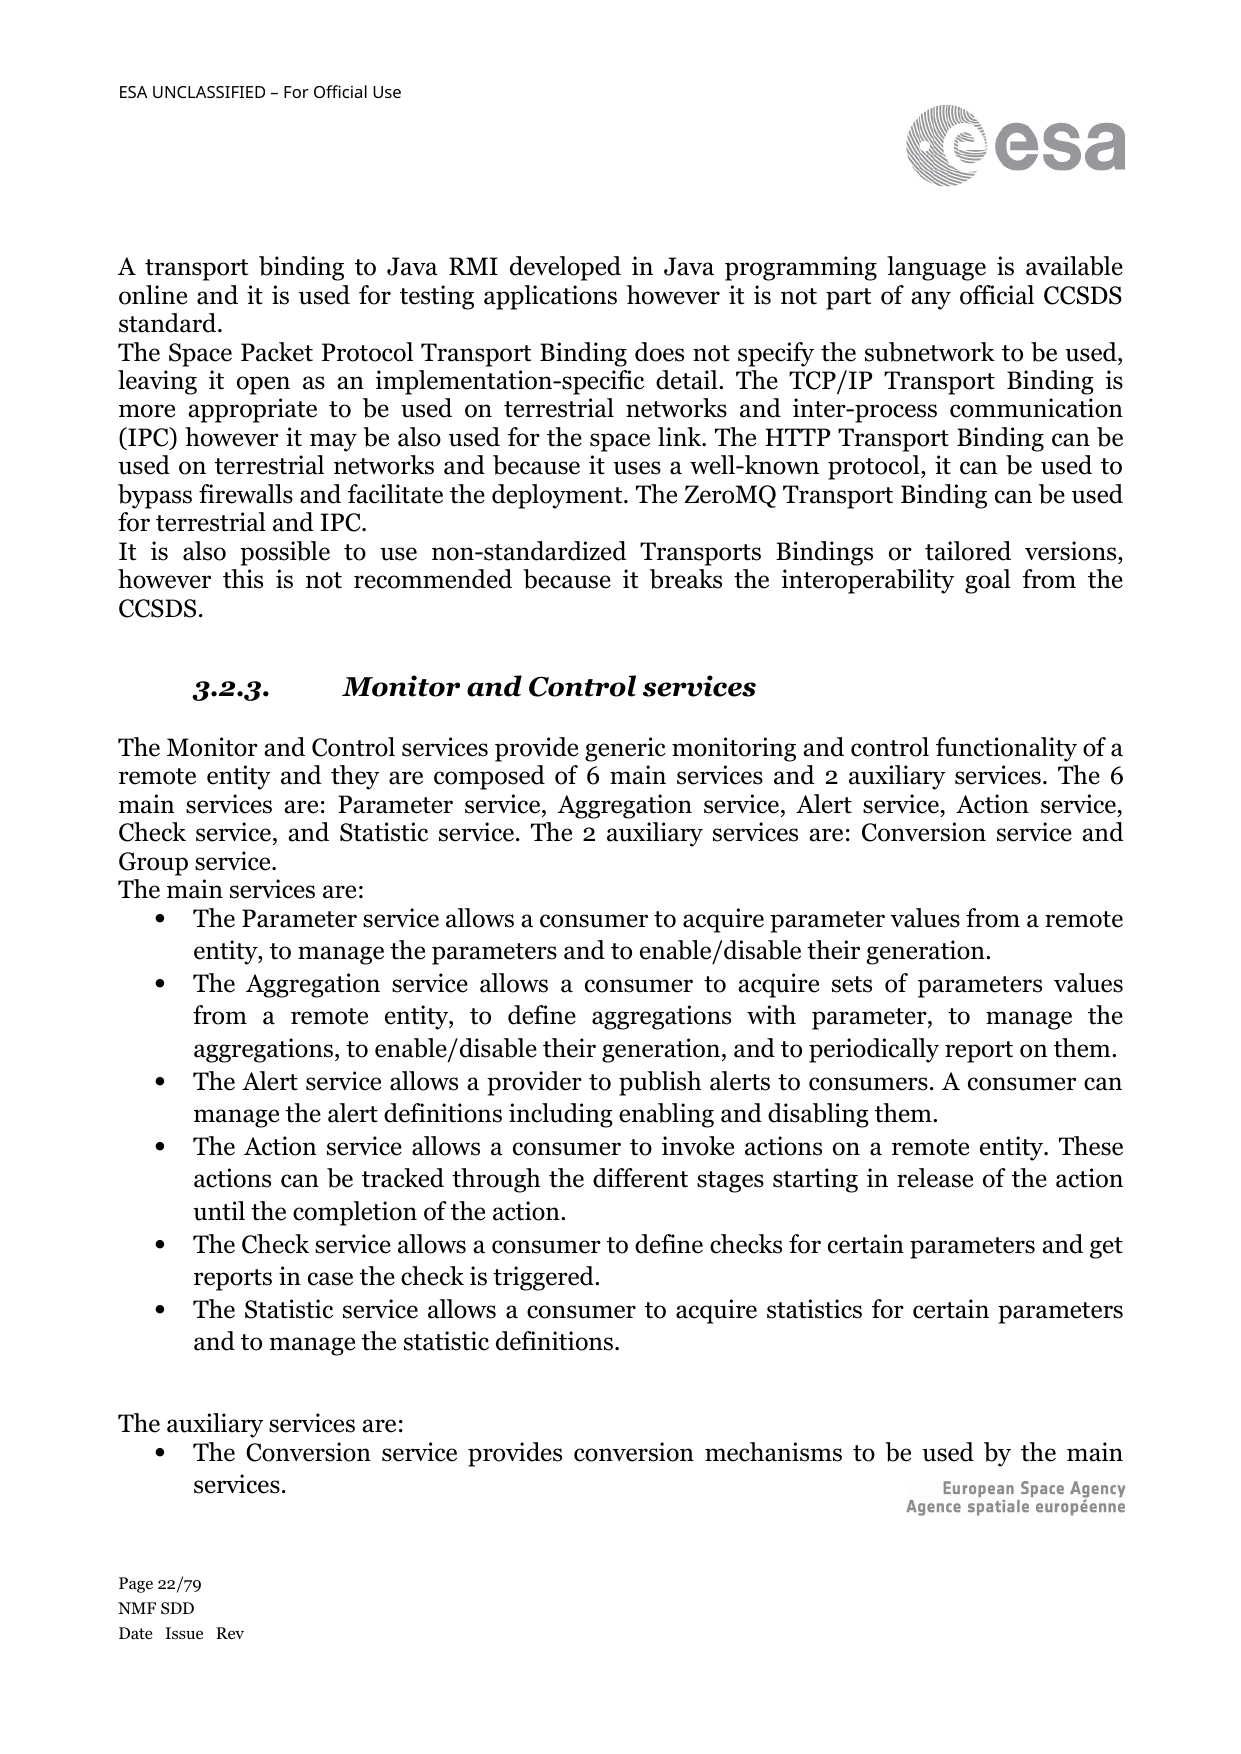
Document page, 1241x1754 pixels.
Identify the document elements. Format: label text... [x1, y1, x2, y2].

picture [906, 105, 1125, 187]
text The main services are: [118, 876, 1125, 904]
text The Monitor and Control services provide generic monitoring and control functionality of a remote entity and they are composed of 6 main services and 2 auxiliary services. The 6 main services are: Parameter service, Aggregation service, Alert service, Action service, Check service, and Statistic service. The 2 auxiliary services are: Conversion service and Group service. [118, 733, 1125, 876]
text The Space Packet Protocol Transport Binding does not specify the subnetwork to be used, leaving it open as an implementation-specific detail. The TCP/IP Transport Binding is more appropriate to be used on terrestrial networks and inter-process communication (IPC) however it may be also used for the space link. The HTTP Transport Binding can be used on terrestrial networks and because it uses a well-known protocol, it can be used to bypass firewalls and facilitate the deployment. The ZeroMQ Transport Binding can be used for terrestrial and IPC. [118, 338, 1125, 537]
list The Action service allows a consumer to invoke actions on a remote entity. These actions can be tracked through the different stages starting in release of the action until the completion of the action. [156, 1132, 1125, 1226]
list The Alert service allows a provider to publish alerts to consumers. A consumer can manage the alert definitions including enabling and disabling them. [156, 1067, 1125, 1128]
subtitle Monitor and Control services [193, 672, 1125, 703]
list The Parameter service allows a consumer to acquire parameter values from a remote entity, to manage the parameters and to enable/disable their generation. [156, 904, 1125, 965]
list The Check service allows a consumer to define checks for certain parameters and get reports in case the check is triggered. [156, 1230, 1125, 1291]
list The Conversion service provides conversion mechanisms to be used by the main services. [156, 1438, 1125, 1499]
list The Aggregation service allows a consumer to acquire sets of parameters values from a remote entity, to define aggregations with parameter, to manage the aggregations, to enable/disable their generation, and to periodically report on them. [156, 969, 1125, 1063]
text A transport binding to Java RMI developed in Java programming language is available online and it is used for testing applications however it is not part of any official CCSDS standard. [118, 253, 1125, 338]
list The Statistic service allows a consumer to acquire statistics for certain parameters and to manage the statistic definitions. [156, 1295, 1125, 1356]
picture [906, 1499, 1125, 1516]
text The auxiliary services are: [118, 1410, 1125, 1438]
text It is also possible to use non-standardized Transports Bindings or tailored versions, however this is not recommended because it breaks the interoperability goal from the CCSDS. [118, 537, 1125, 622]
